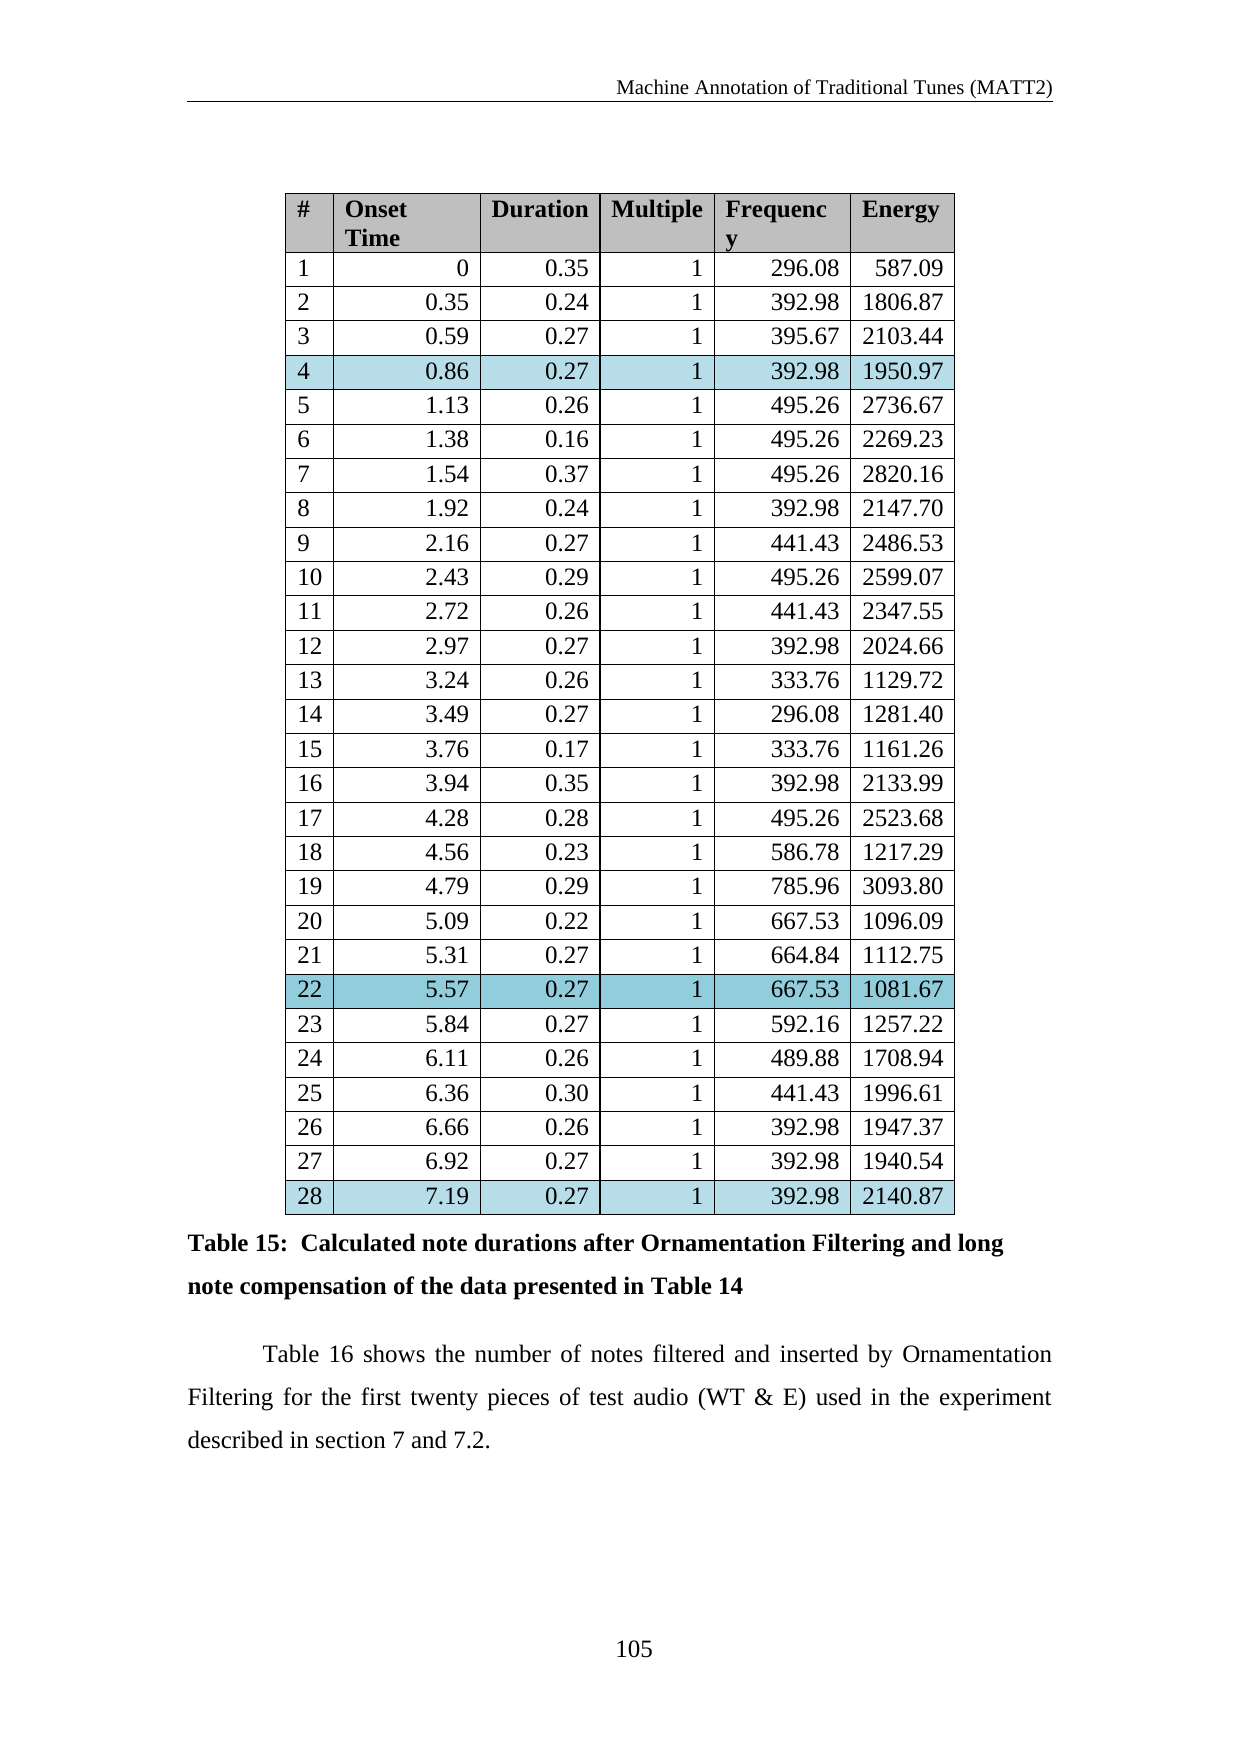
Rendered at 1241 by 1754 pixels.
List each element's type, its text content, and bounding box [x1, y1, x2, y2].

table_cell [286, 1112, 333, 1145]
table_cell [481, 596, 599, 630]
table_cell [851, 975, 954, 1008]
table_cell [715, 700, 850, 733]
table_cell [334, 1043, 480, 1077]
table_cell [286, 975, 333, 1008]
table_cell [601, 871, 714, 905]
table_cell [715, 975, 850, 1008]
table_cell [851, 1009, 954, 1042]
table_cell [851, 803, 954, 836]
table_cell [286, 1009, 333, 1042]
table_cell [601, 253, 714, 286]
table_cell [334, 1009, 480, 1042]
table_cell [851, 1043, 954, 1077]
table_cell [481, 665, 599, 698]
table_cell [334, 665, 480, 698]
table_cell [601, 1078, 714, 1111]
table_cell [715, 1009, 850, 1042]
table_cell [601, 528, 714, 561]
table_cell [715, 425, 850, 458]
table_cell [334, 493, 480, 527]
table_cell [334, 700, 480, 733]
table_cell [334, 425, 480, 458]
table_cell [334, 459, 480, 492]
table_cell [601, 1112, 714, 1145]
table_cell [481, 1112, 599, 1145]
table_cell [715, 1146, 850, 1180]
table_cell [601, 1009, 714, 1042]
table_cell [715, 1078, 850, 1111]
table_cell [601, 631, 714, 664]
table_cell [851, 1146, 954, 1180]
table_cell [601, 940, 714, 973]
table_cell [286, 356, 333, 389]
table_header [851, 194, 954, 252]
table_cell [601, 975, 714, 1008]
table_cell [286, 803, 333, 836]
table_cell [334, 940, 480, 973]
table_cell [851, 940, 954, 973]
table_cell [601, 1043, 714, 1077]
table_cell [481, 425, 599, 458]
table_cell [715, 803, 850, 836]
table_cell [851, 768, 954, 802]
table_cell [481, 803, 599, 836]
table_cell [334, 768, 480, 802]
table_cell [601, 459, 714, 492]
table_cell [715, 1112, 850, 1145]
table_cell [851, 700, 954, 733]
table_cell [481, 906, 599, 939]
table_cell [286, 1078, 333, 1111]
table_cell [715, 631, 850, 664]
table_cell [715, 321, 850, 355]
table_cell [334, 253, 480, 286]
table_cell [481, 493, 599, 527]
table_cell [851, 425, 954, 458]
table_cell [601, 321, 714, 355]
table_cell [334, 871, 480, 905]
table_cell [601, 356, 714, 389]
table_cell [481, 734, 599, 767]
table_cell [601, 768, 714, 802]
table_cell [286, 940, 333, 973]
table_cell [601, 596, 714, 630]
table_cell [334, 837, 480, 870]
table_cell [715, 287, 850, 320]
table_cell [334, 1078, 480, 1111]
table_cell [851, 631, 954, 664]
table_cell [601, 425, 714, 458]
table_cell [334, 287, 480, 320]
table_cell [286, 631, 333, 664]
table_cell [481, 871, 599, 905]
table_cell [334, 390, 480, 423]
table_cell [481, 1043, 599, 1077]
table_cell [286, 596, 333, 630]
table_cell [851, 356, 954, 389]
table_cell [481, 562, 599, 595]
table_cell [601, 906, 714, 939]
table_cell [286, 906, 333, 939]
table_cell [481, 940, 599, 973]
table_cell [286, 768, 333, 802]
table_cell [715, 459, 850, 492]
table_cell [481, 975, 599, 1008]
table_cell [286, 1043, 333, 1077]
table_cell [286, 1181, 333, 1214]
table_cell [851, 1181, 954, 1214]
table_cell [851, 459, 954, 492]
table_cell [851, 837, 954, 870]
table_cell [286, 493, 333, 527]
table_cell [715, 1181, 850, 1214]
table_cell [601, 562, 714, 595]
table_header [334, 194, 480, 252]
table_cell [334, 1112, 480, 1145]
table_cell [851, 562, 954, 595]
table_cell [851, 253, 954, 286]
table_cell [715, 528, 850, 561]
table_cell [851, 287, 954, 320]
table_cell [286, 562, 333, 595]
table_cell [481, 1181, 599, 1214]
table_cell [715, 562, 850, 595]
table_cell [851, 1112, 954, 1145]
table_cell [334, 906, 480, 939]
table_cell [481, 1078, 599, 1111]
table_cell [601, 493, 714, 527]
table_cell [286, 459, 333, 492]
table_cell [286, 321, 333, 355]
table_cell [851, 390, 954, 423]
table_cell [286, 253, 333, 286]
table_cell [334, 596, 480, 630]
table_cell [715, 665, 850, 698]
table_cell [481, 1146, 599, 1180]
text Table 16 shows the number of notes filtered and inserted by Ornamentation Filtering for the first twenty pieces of test audio (WT & E) used in the experiment described in section 7 and 7.2. [187, 1339, 1053, 1454]
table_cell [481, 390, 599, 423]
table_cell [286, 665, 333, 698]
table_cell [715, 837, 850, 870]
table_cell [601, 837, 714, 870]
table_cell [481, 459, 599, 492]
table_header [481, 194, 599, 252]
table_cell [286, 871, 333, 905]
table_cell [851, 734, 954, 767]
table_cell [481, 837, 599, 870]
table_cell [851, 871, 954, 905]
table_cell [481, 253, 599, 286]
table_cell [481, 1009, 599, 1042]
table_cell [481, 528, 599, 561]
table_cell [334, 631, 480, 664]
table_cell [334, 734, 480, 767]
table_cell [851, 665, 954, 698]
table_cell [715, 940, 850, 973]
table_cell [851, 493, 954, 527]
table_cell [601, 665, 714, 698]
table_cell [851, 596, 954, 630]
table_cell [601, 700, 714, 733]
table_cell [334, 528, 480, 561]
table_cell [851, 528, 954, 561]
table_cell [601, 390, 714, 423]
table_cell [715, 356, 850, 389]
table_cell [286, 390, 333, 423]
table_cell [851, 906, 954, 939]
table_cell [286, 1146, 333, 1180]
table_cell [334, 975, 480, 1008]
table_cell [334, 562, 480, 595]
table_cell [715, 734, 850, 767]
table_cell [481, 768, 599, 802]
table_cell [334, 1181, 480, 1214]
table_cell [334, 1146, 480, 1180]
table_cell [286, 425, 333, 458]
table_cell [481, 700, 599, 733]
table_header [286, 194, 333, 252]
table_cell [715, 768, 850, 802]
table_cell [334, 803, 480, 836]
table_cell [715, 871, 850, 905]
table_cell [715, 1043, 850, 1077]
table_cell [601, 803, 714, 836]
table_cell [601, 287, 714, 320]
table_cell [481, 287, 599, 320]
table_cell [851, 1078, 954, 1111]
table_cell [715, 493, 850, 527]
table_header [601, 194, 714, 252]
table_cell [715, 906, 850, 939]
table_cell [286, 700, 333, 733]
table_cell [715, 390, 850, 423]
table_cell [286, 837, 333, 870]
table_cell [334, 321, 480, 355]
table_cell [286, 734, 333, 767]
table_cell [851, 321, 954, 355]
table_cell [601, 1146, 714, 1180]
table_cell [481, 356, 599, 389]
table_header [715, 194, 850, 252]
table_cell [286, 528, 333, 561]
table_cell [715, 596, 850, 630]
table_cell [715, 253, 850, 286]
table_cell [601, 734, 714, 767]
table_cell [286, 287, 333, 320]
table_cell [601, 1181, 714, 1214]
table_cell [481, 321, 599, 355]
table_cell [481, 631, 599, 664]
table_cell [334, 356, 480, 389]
